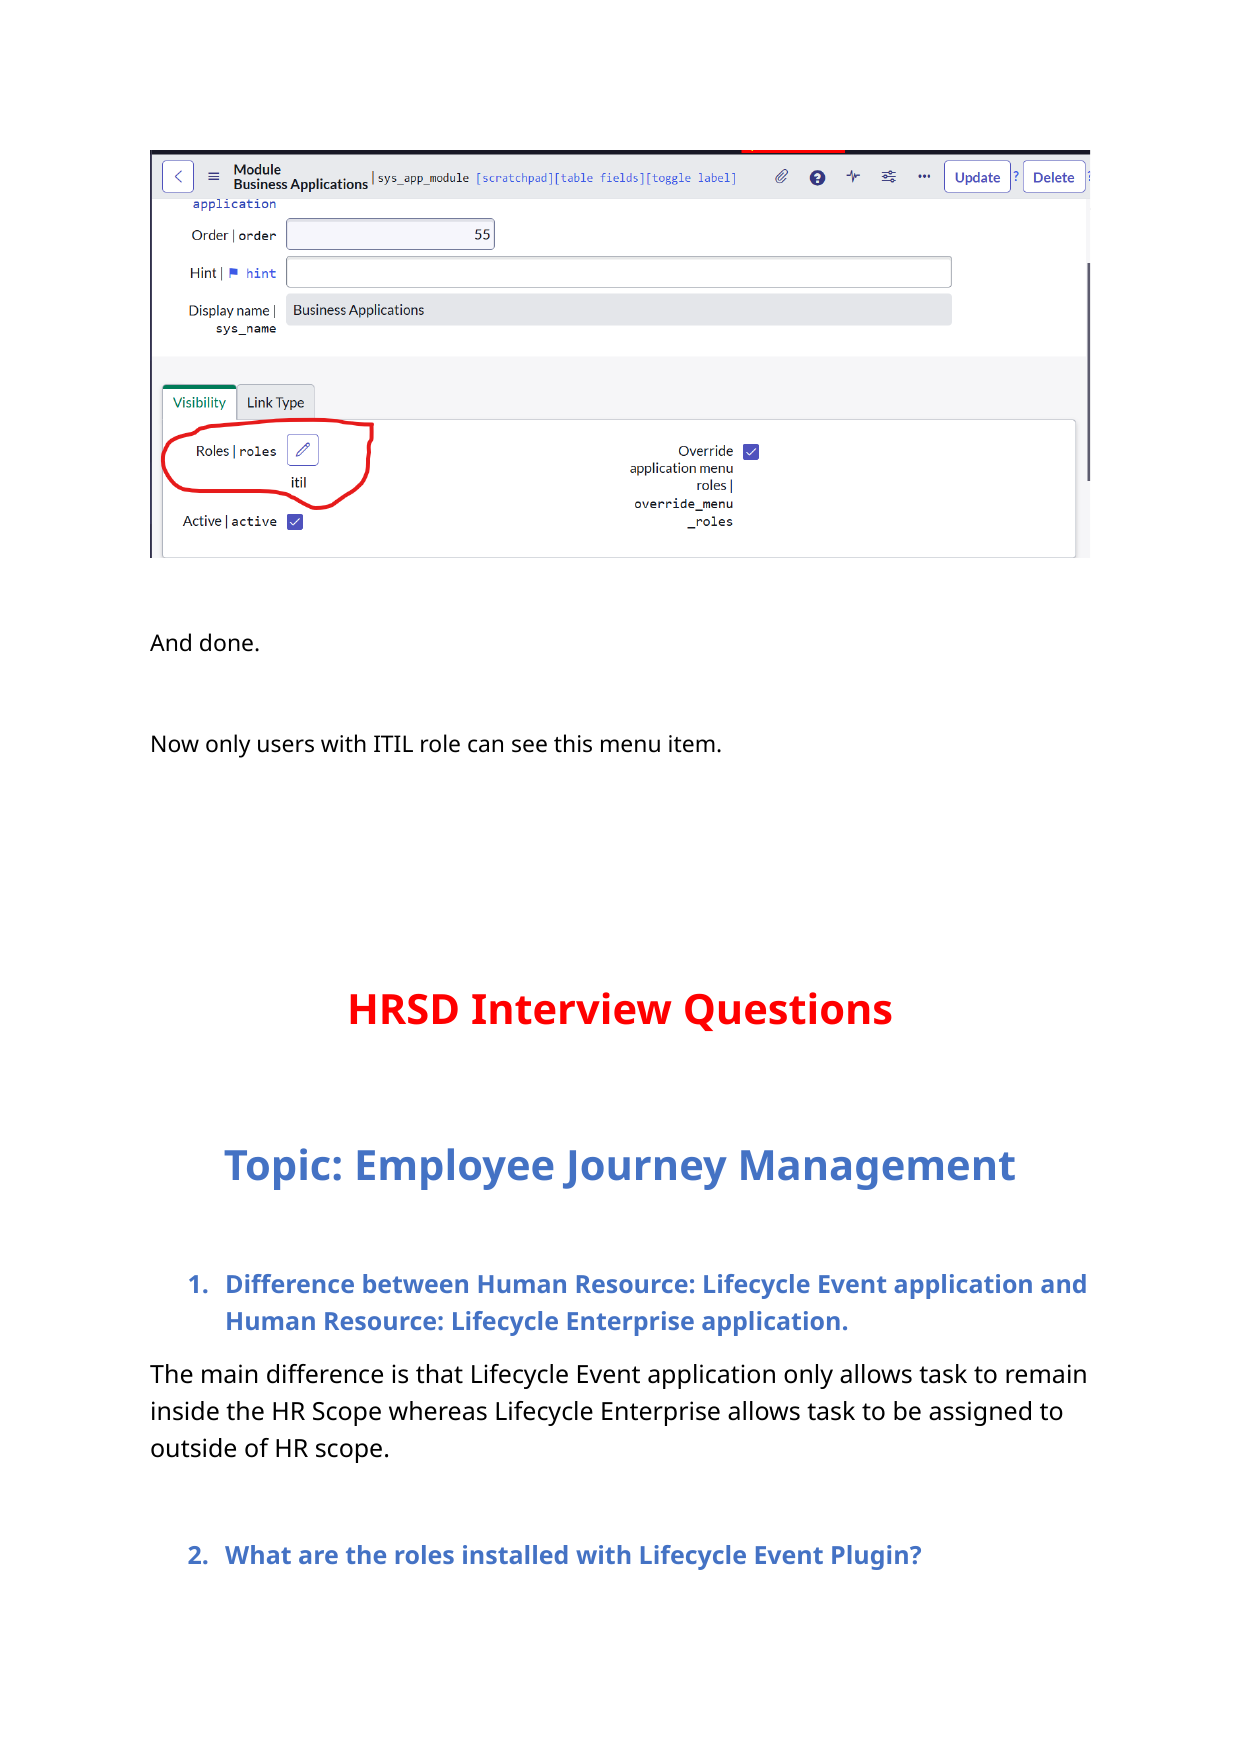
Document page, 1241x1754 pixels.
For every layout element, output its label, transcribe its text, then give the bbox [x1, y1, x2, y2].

text The main difference is that Lifecycle Event application only allows task to remain inside the HR Scope whereas Lifecycle Enterprise allows task to be assigned to outside of HR scope. [150, 1357, 1090, 1465]
list Difference between Human Resource: Lifecycle Event application and Human Resource: Lifecycle Enterprise application. [187, 1267, 1090, 1338]
text HRSD Interview Questions [150, 980, 1090, 1036]
text Topic: Employee Journey Management [150, 1136, 1090, 1192]
text And done. [150, 627, 1090, 658]
picture [150, 150, 1091, 558]
text Now only users with ITIL role can see this menu item. [150, 728, 1090, 759]
list What are the roles installed with Lifecycle Event Plugin? [187, 1537, 1090, 1572]
